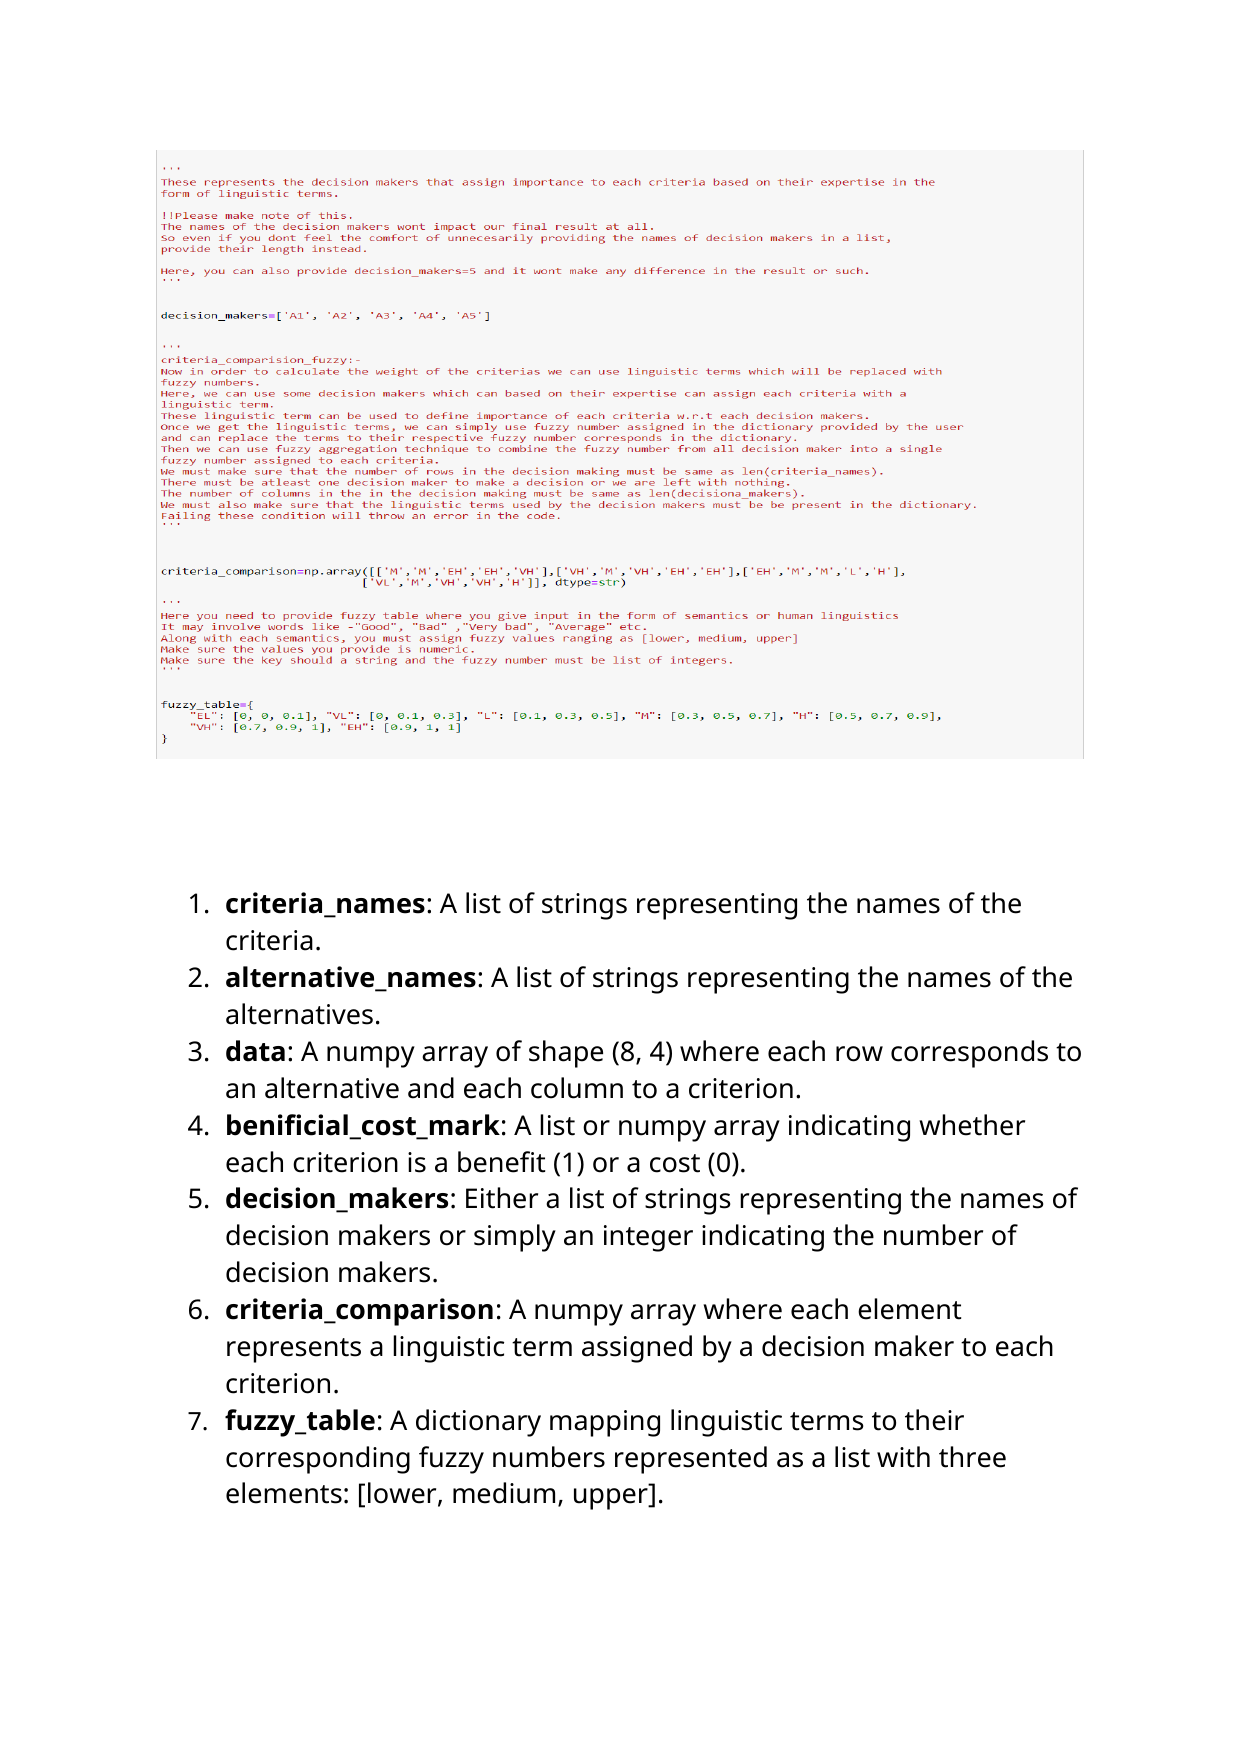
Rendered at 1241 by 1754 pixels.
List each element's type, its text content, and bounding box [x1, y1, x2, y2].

picture [150, 150, 1089, 759]
list decision_makers: Either a list of strings representing the names of decision makers or simply an integer indicating the number of decision makers. [187, 1180, 1090, 1291]
list data: A numpy array of shape (8, 4) where each row corresponds to an alternative and each column to a criterion. [187, 1032, 1090, 1106]
list criteria_comparison: A numpy array where each element represents a linguistic term assigned by a decision maker to each criterion. [187, 1291, 1090, 1401]
list fuzzy_table: A dictionary mapping linguistic terms to their corresponding fuzzy numbers represented as a list with three elements: [lower, medium, upper]. [187, 1401, 1090, 1512]
list criteria_names: A list of strings representing the names of the criteria. [187, 885, 1090, 959]
list alternative_names: A list of strings representing the names of the alternatives. [187, 959, 1090, 1032]
list benificial_cost_mark: A list or numpy array indicating whether each criterion is a benefit (1) or a cost (0). [187, 1106, 1090, 1180]
